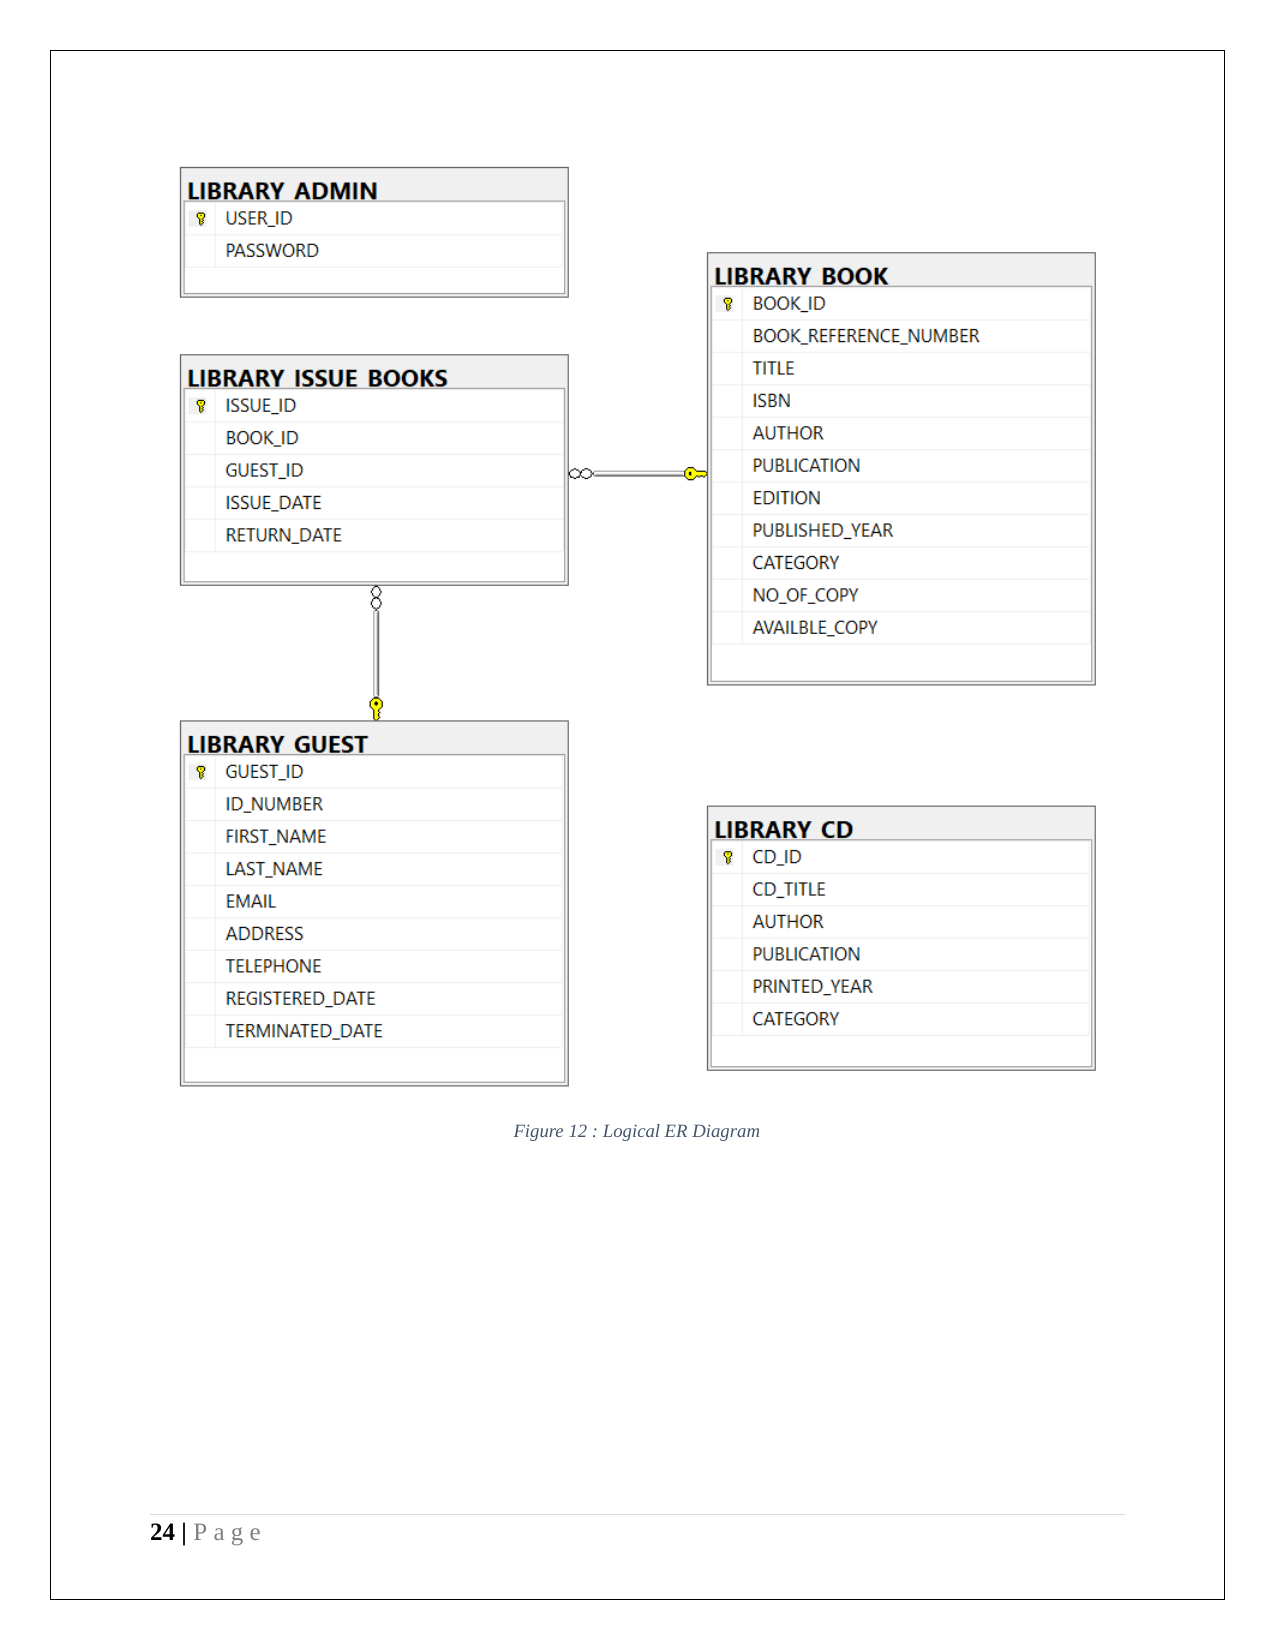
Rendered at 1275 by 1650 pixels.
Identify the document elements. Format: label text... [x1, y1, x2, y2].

picture [150, 150, 1125, 1101]
text Figure 12 : Logical ER Diagram [150, 1120, 1125, 1142]
